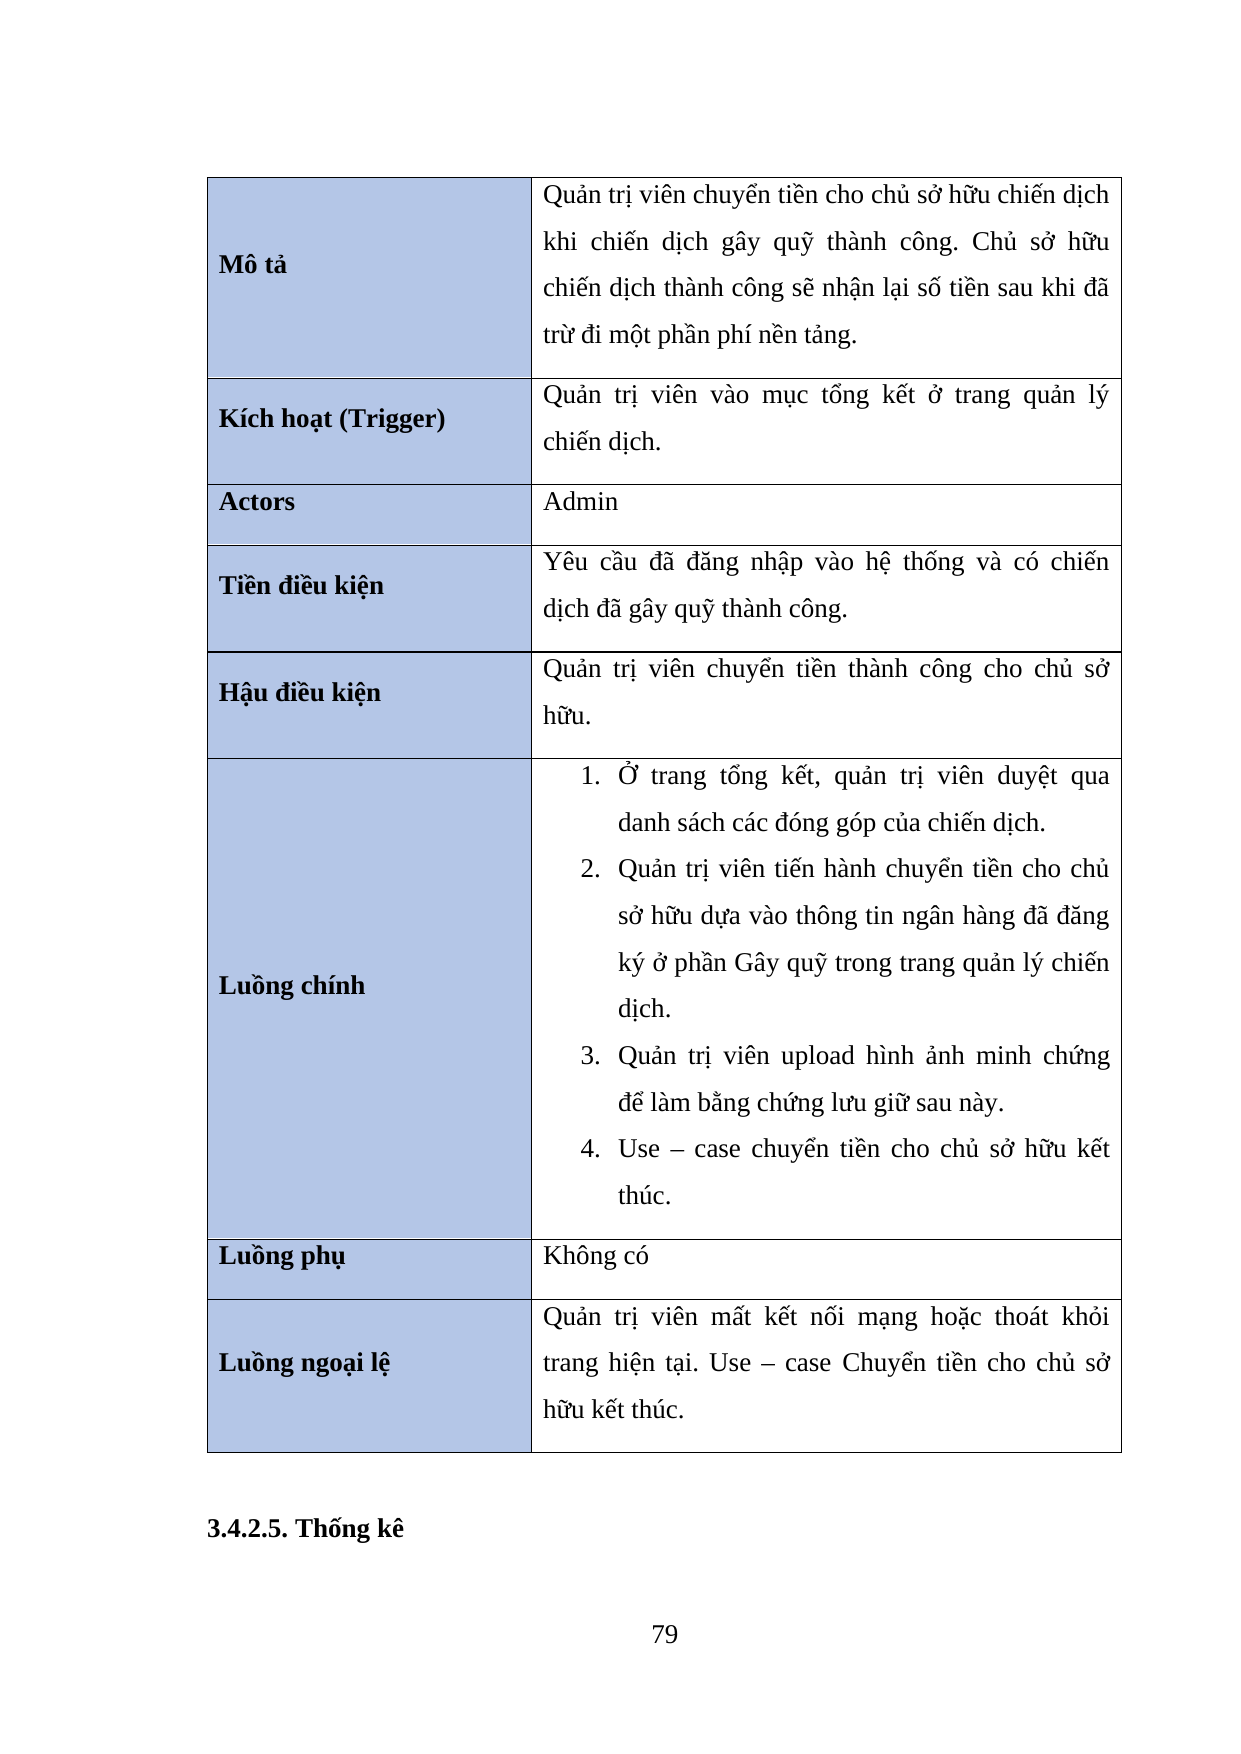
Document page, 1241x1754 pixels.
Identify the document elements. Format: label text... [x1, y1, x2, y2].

table_cell Tiền điều kiện [208, 546, 531, 651]
table_cell Quản trị viên mất kết nối mạng hoặc thoát khỏi trang hiện tại. Use – case Chuyển tiền cho chủ sở hữu kết thúc. [532, 1300, 1121, 1452]
table_cell Luồng phụ [208, 1240, 531, 1299]
table_cell Admin [532, 485, 1121, 544]
table_cell Hậu điều kiện [208, 653, 531, 758]
table_cell Mô tả [208, 178, 531, 377]
table_cell Quản trị viên chuyển tiền thành công cho chủ sở hữu. [532, 653, 1121, 758]
table_cell Yêu cầu đã đăng nhập vào hệ thống và có chiến dịch đã gây quỹ thành công. [532, 546, 1121, 651]
table_cell Quản trị viên vào mục tổng kết ở trang quản lý chiến dịch. [532, 379, 1121, 484]
table_cell Luồng ngoại lệ [208, 1300, 531, 1452]
table_cell Luồng chính [208, 759, 531, 1238]
table_cell Không có [532, 1240, 1121, 1299]
table_cell Ở trang tổng kết, quản trị viên duyệt qua danh sách các đóng góp của chiến dịch. Quản trị viên tiến hành chuyển tiền cho chủ sở hữu dựa vào thông tin ngân hàng đã đăng ký ở phần Gây quỹ trong trang quản lý chiến dịch. Quản trị viên upload hình ảnh minh chứng để làm bằng chứng lưu giữ sau này. Use – case chuyển tiền cho chủ sở hữu kết thúc. [532, 759, 1121, 1238]
table_cell Kích hoạt (Trigger) [208, 379, 531, 484]
table_cell Quản trị viên chuyển tiền cho chủ sở hữu chiến dịch khi chiến dịch gây quỹ thành công. Chủ sở hữu chiến dịch thành công sẽ nhận lại số tiền sau khi đã trừ đi một phần phí nền tảng. [532, 178, 1121, 377]
table_cell Actors [208, 485, 531, 544]
text Thống kê [207, 1512, 1122, 1543]
